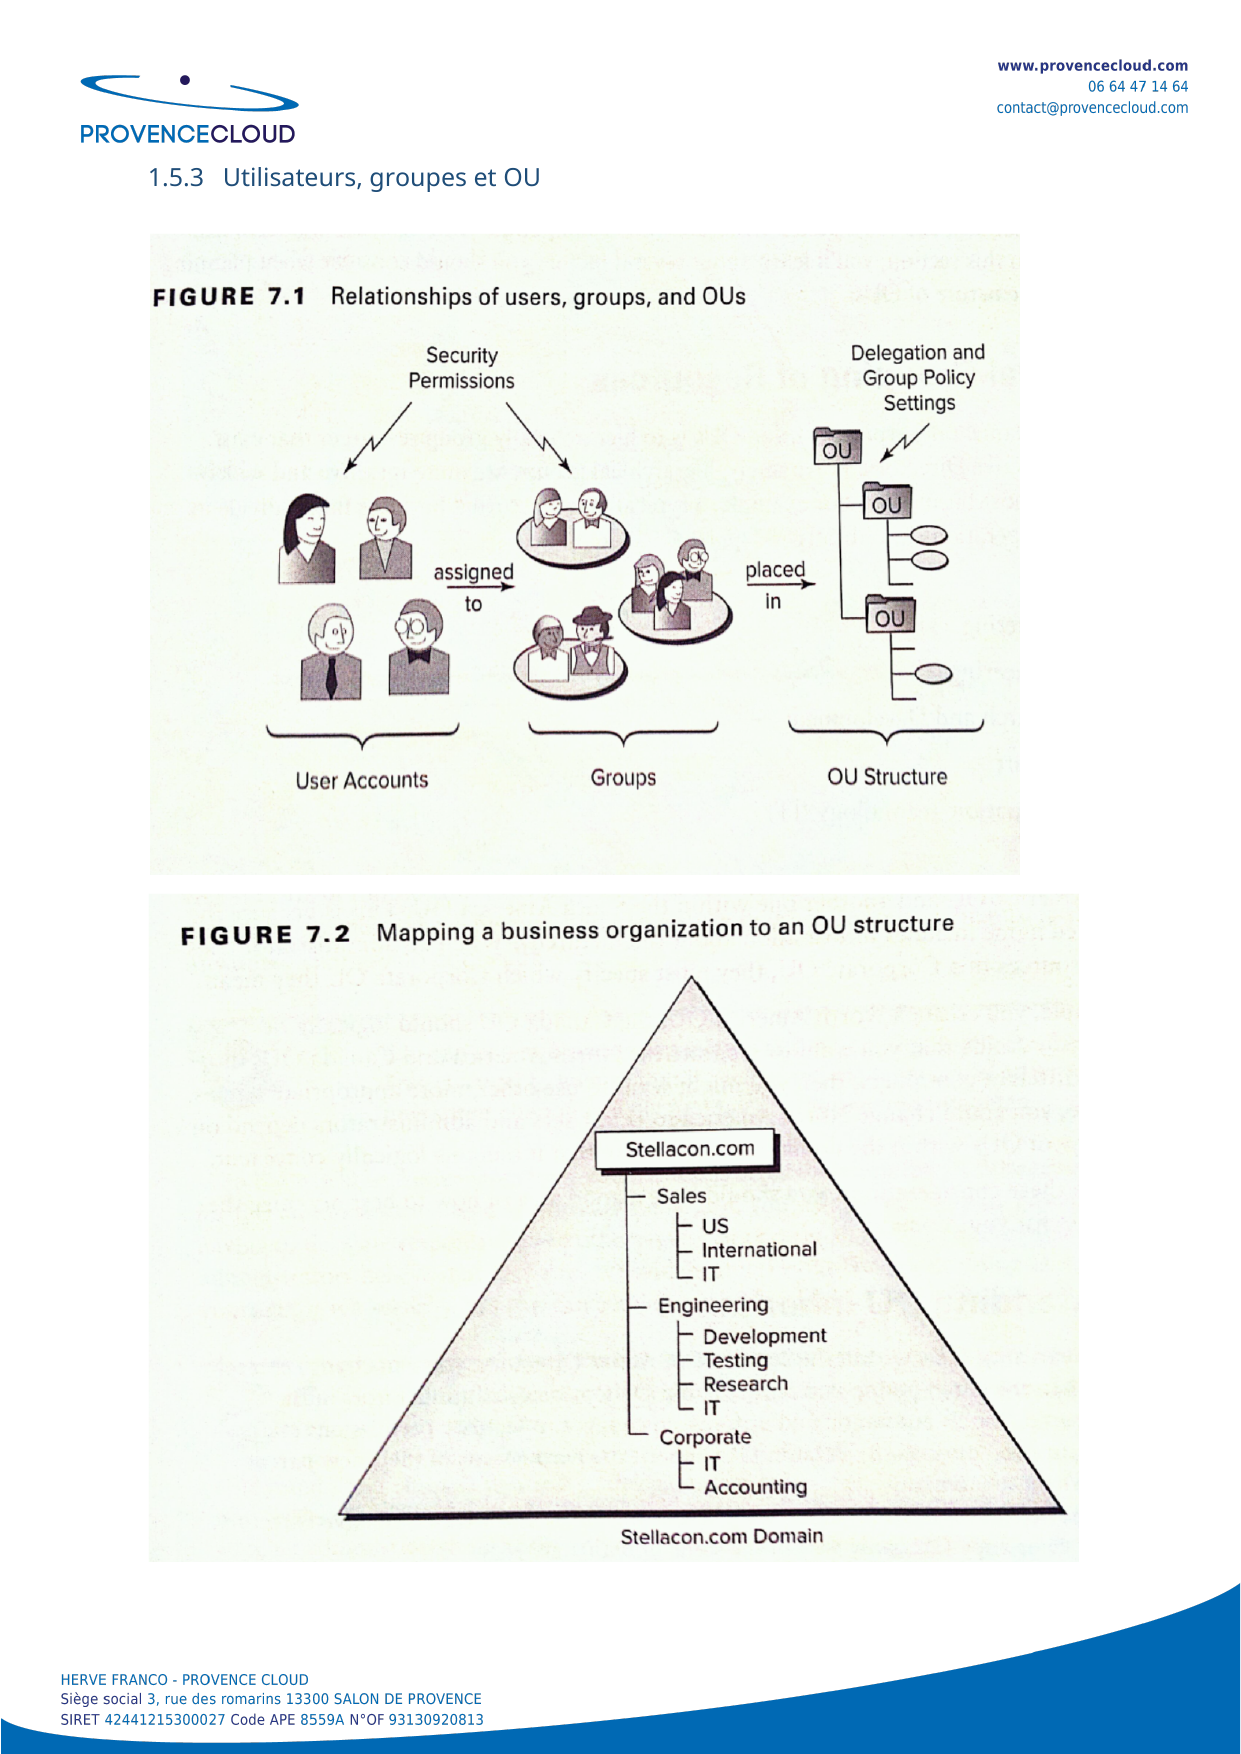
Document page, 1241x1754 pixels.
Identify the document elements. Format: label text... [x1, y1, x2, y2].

subtitle Utilisateurs, groupes et OU [148, 159, 1092, 230]
picture [1, 0, 1241, 1754]
